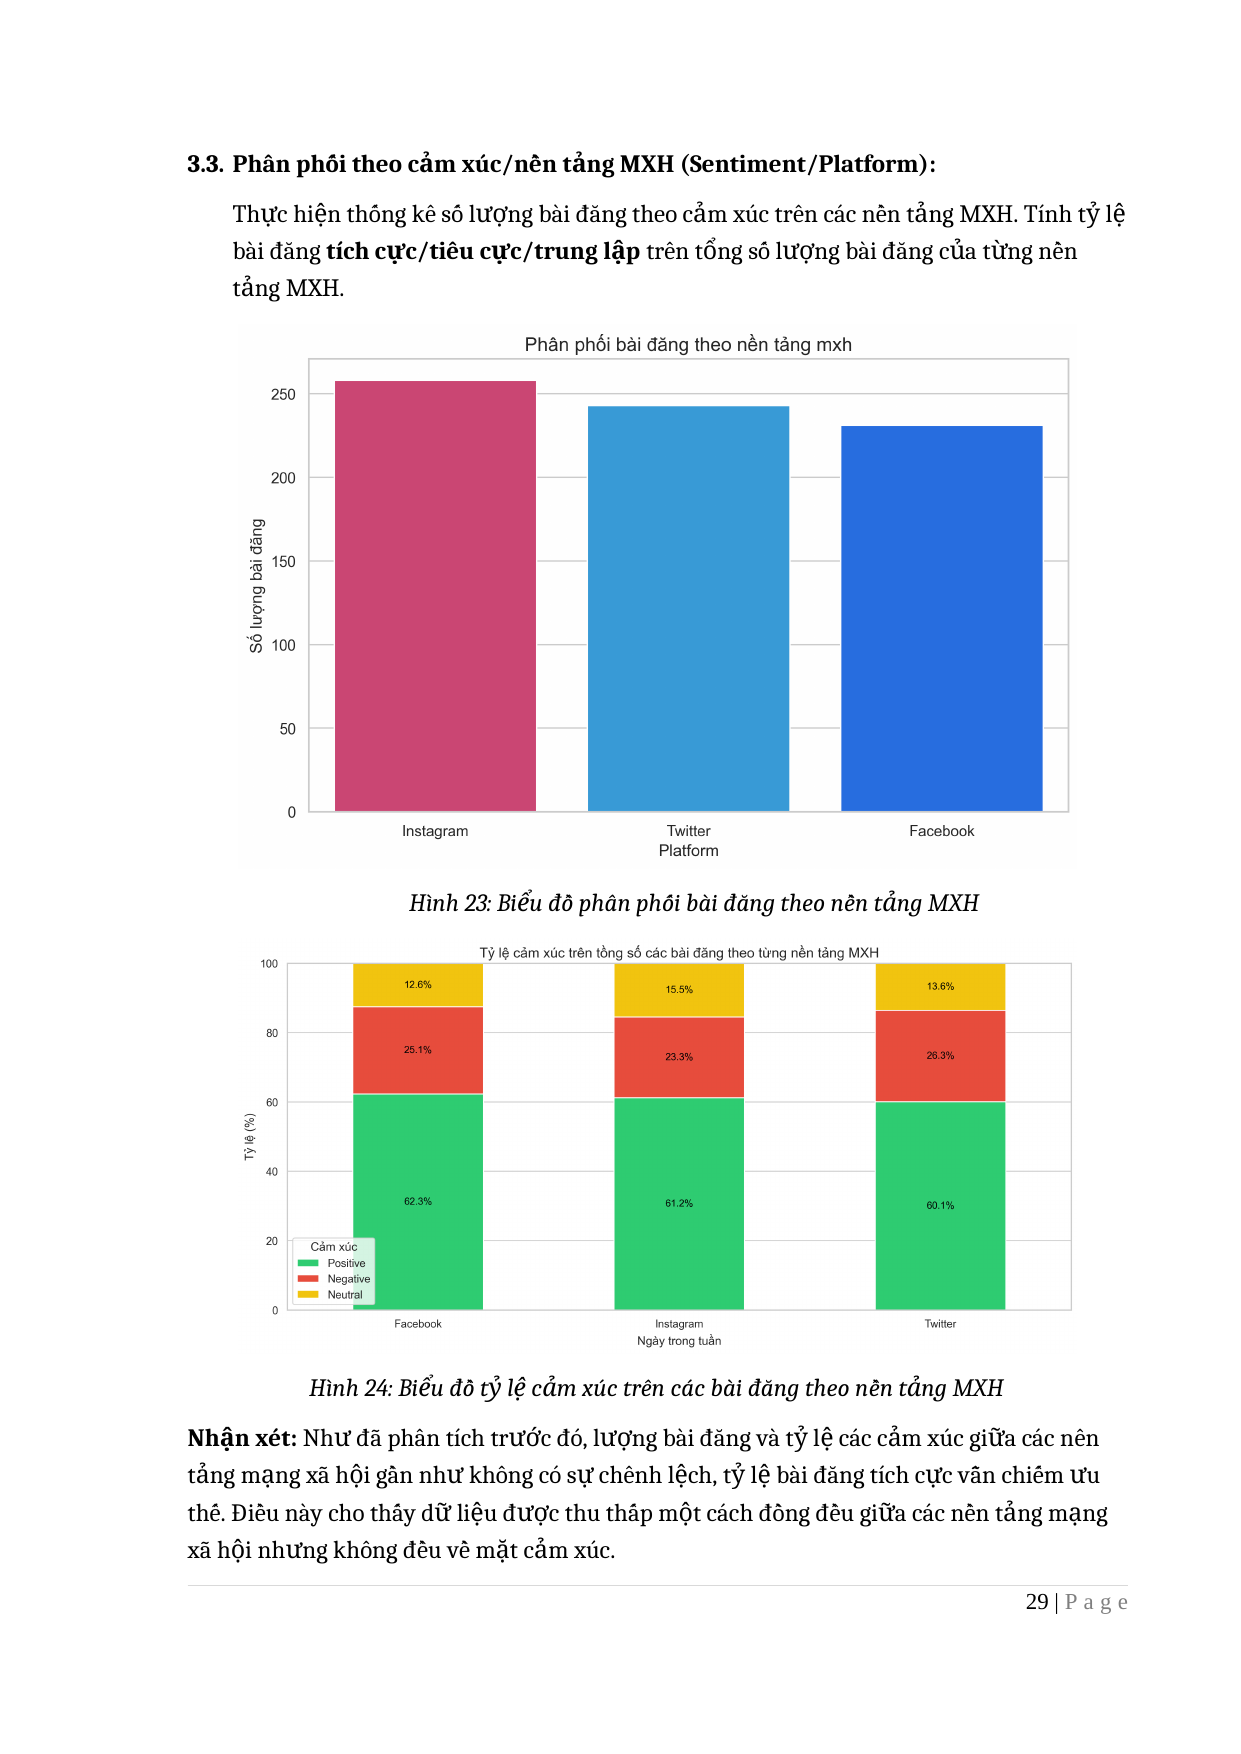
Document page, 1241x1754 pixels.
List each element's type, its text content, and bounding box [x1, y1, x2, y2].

text Thực hiện thống kê số lượng bài đăng theo cảm xúc trên các nền tảng MXH. Tính tỷ lệ bài đăng tích cực/tiêu cực/trung lập trên tổng số lượng bài đăng của từng nền tảng MXH. [232, 200, 1128, 303]
picture [237, 938, 1078, 1354]
picture [237, 324, 1078, 869]
text Hình 23: Biểu đồ phân phối bài đăng theo nền tảng MXH [187, 889, 1128, 917]
text Nhận xét: Như đã phân tích trước đó, lượng bài đăng và tỷ lệ các cảm xúc giữa các nên tảng mạng xã hội gần như không có sự chênh lệch, tỷ lệ bài đăng tích cực vẫn chiếm ưu thế. Điều này cho thấy dữ liệu được thu thấp một cách đồng đều giữa các nền tảng mạng xã hội nhưng không đều về mặt cảm xúc. [187, 1424, 1128, 1565]
text Hình 24: Biểu đồ tỷ lệ cảm xúc trên các bài đăng theo nền tảng MXH [187, 1374, 1128, 1403]
list Phân phối theo cảm xúc/nền tảng MXH (Sentiment/Platform): [187, 150, 1128, 179]
